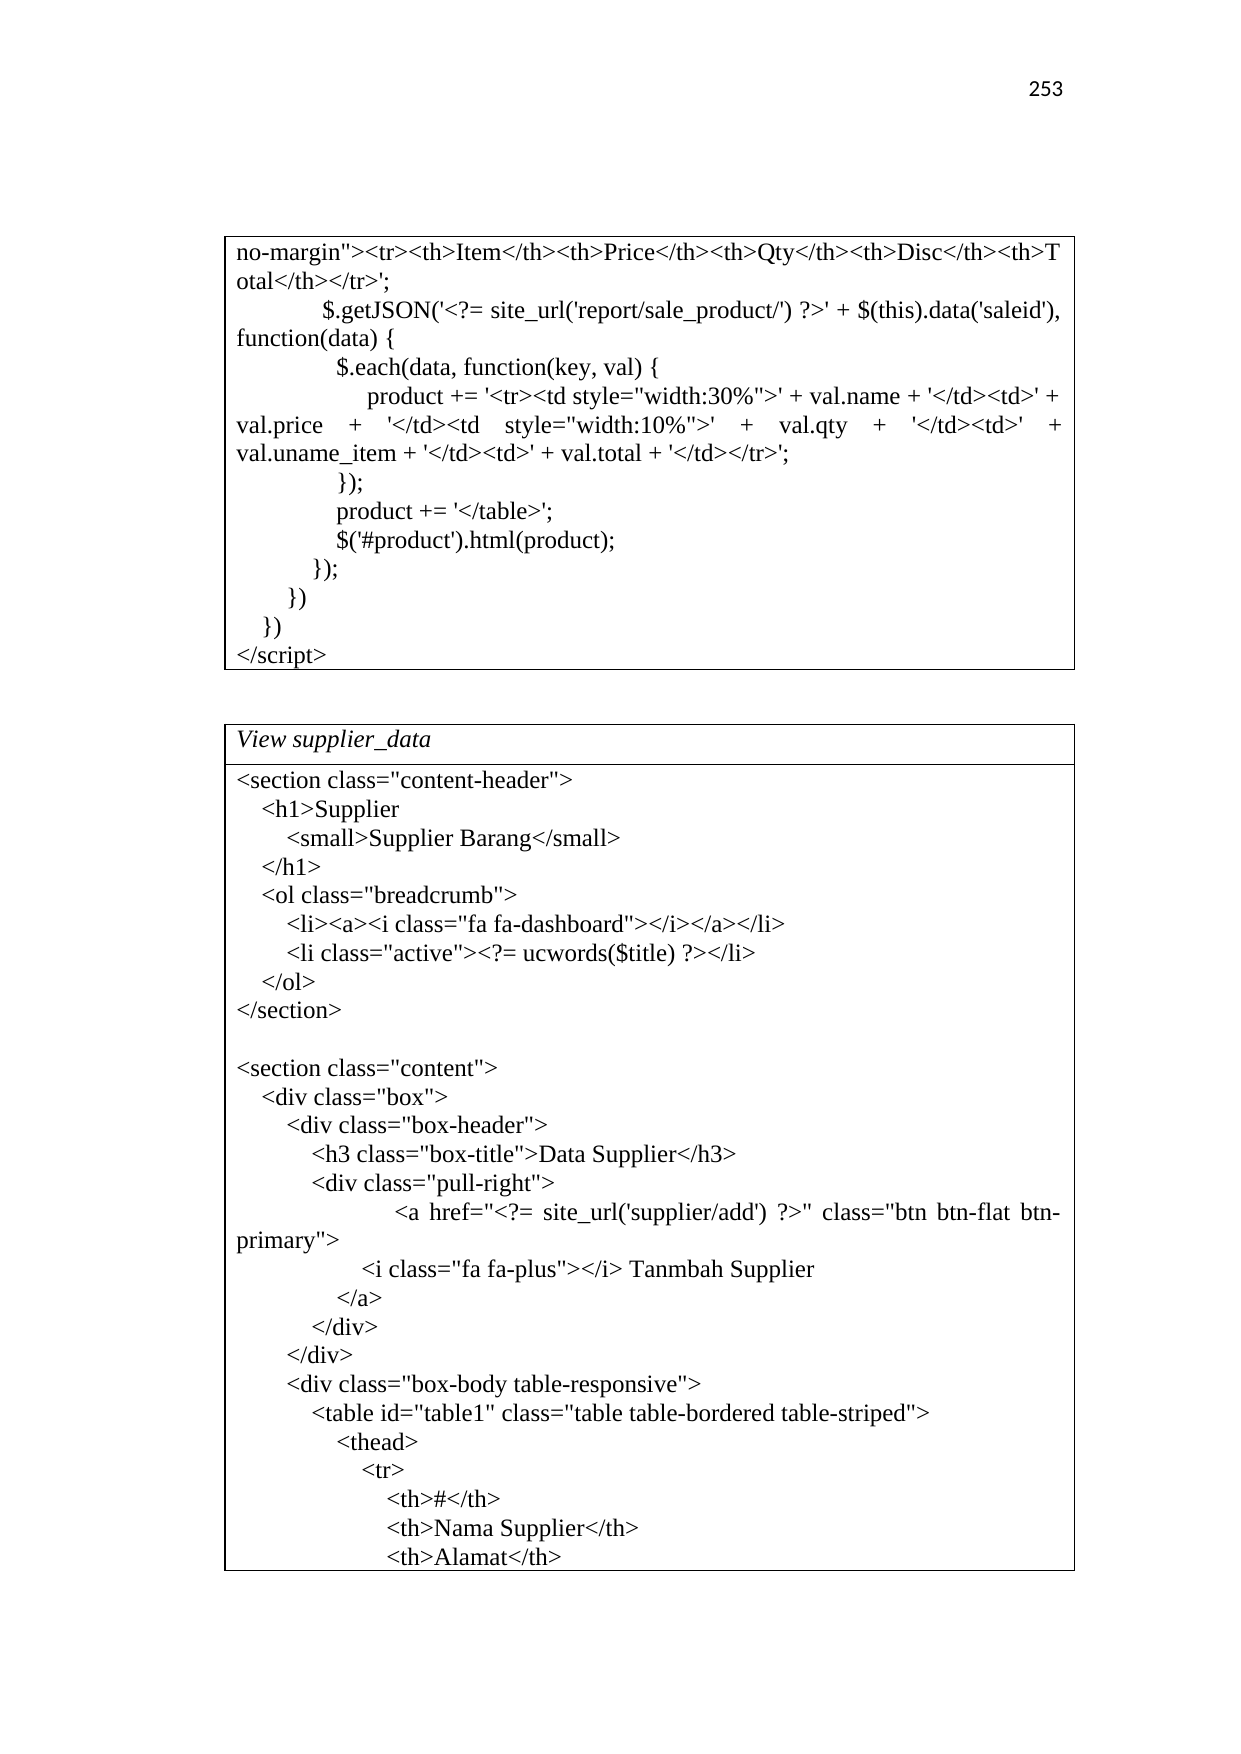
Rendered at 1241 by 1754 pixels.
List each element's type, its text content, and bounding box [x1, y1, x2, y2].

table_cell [226, 765, 1074, 1570]
table_header View supplier_data [226, 725, 1074, 764]
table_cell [226, 237, 1074, 668]
